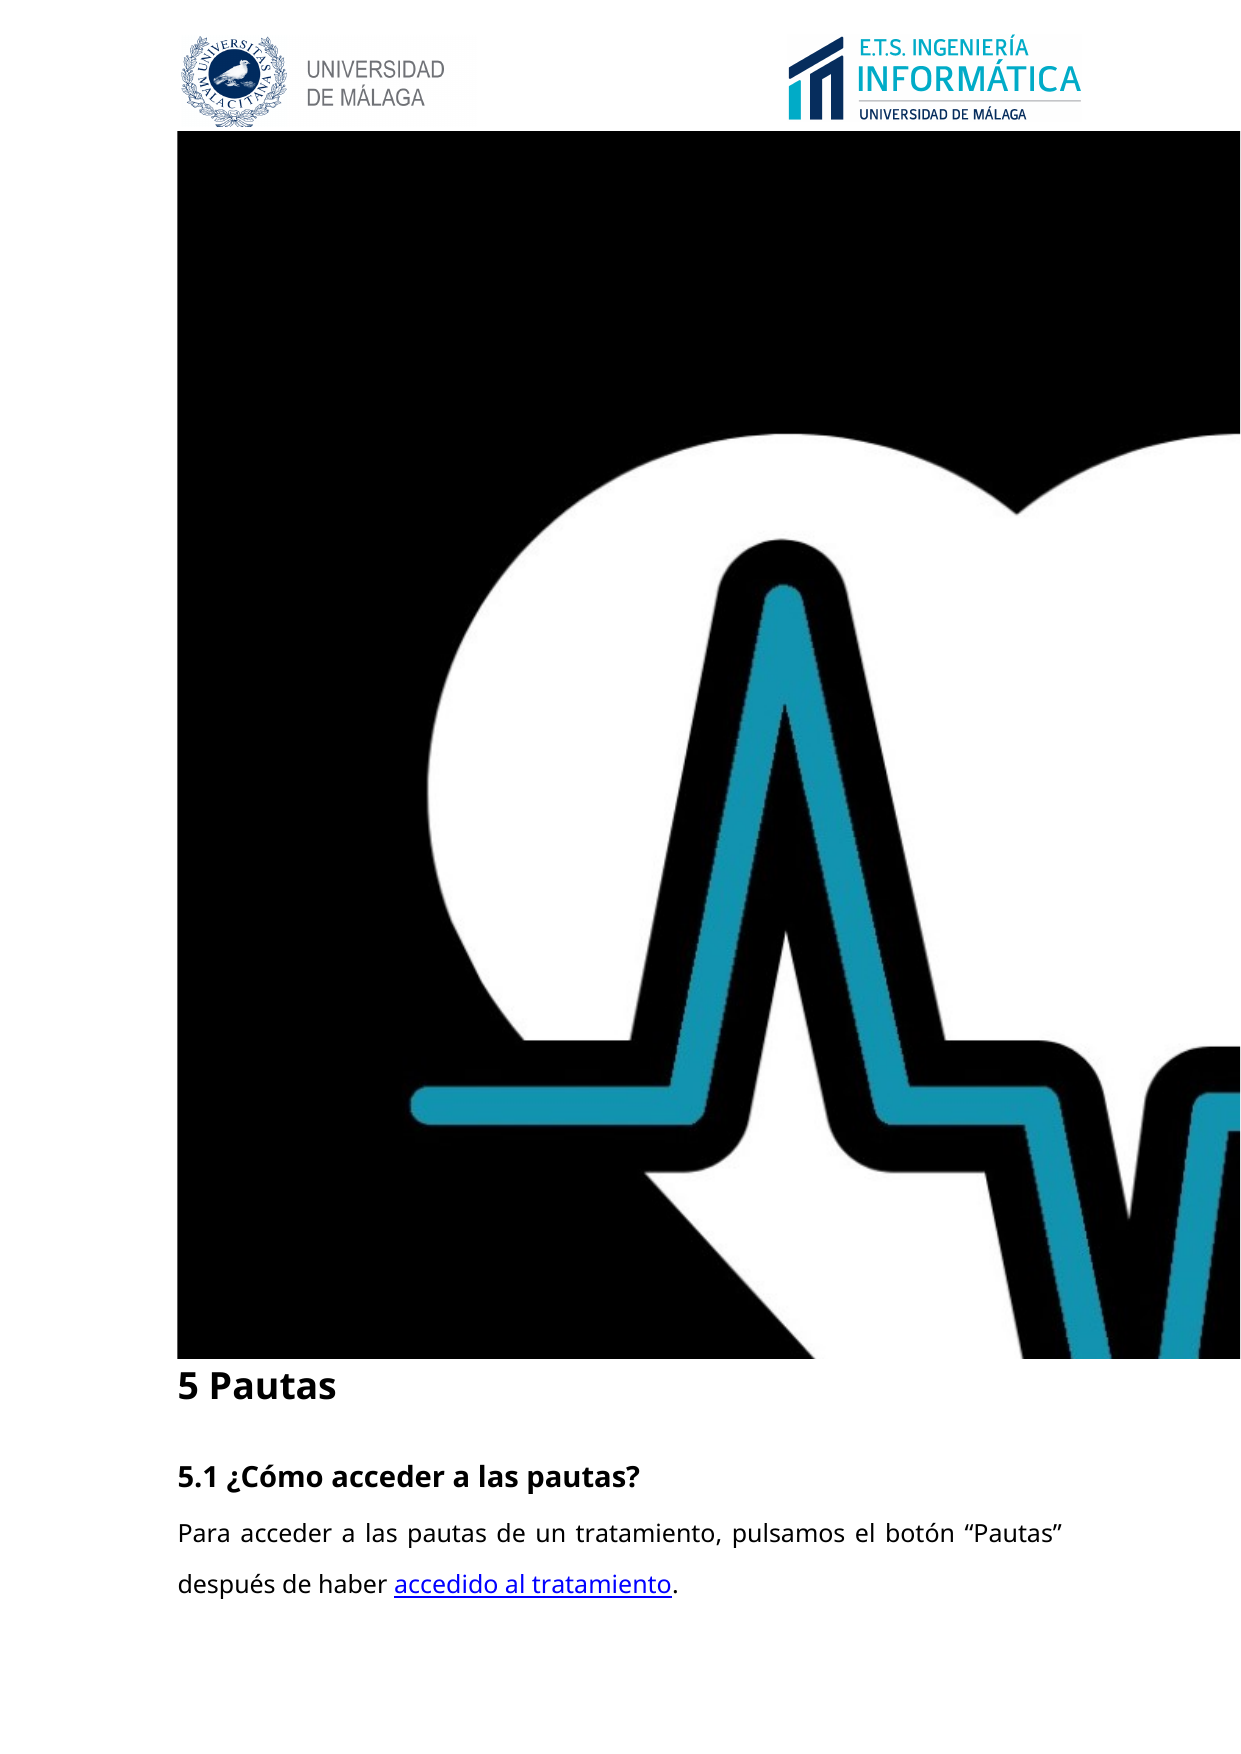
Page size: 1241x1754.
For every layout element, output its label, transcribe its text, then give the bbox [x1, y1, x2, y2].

subtitle 5.1 ¿Cómo acceder a las pautas? [177, 1456, 1063, 1496]
picture [180, 35, 477, 127]
picture [786, 34, 1083, 122]
subtitle 5 Pautas [177, 1359, 1063, 1410]
picture [177, 131, 1241, 1359]
text Para acceder a las pautas de un tratamiento, pulsamos el botón “Pautas” después de haber accedido al tratamiento. [177, 1516, 1063, 1601]
